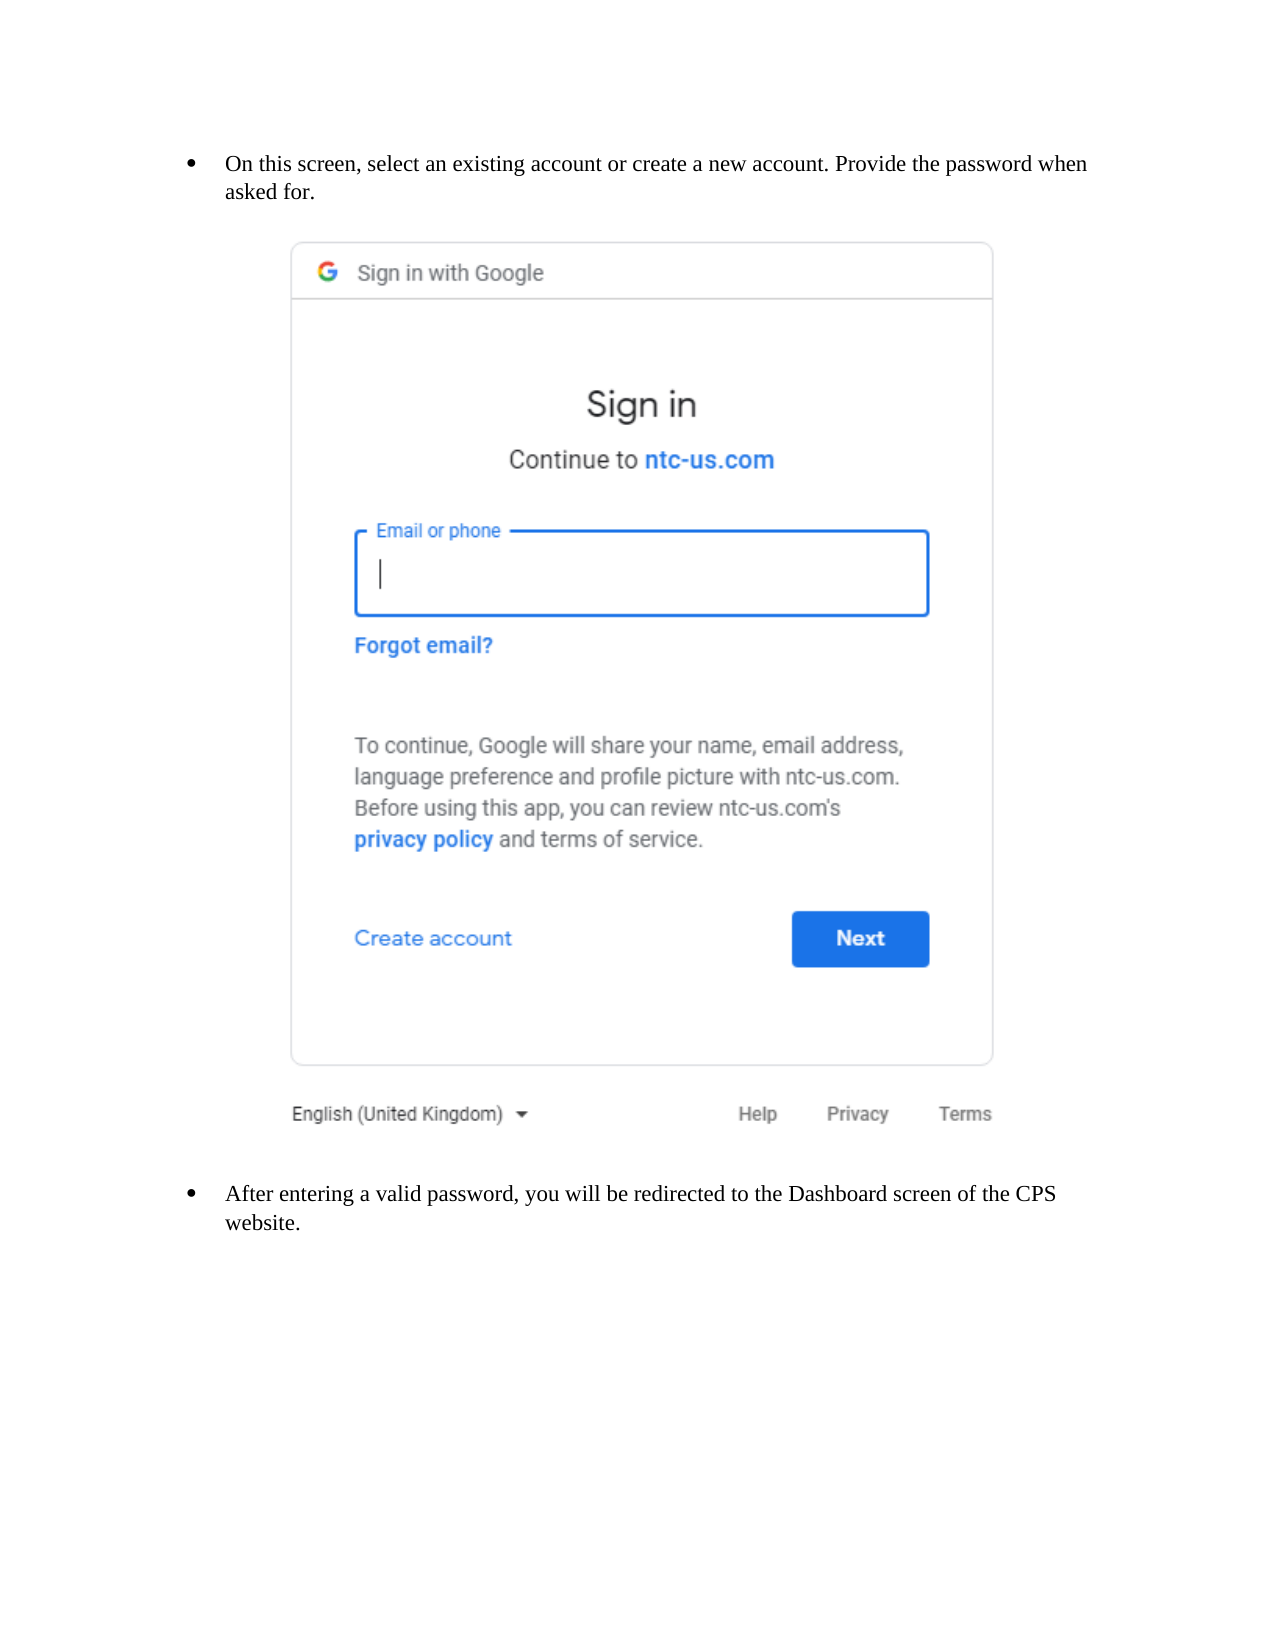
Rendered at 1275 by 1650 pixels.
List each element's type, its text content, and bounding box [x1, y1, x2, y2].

list On this screen, select an existing account or create a new account. Provide the password when asked for. [187, 150, 1125, 205]
list After entering a valid password, you will be redirected to the Dashboard screen of the CPS website. [187, 1180, 1125, 1235]
picture [225, 206, 1047, 1146]
